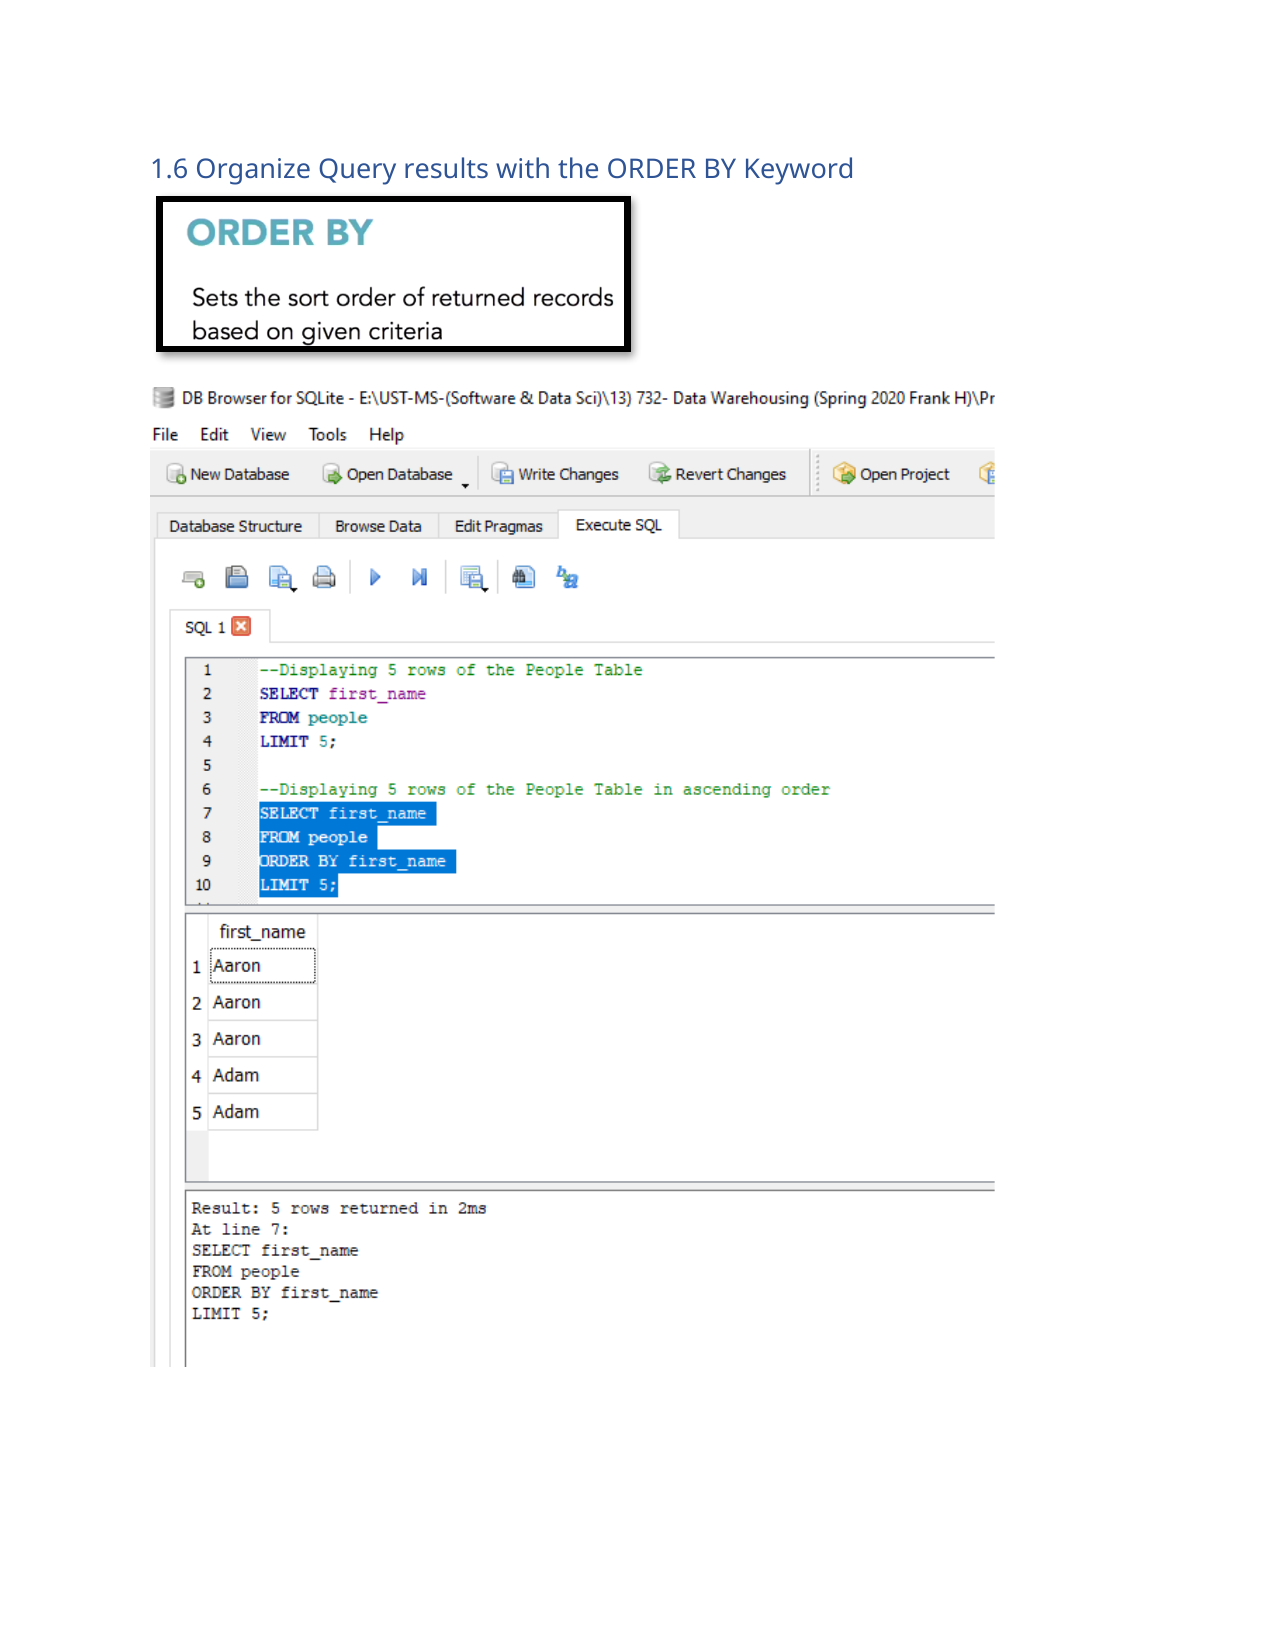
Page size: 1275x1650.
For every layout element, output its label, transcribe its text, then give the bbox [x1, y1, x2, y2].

subtitle 1.6 Organize Query results with the ORDER BY Keyword [150, 150, 1125, 187]
picture [150, 387, 995, 1367]
picture [163, 202, 624, 346]
